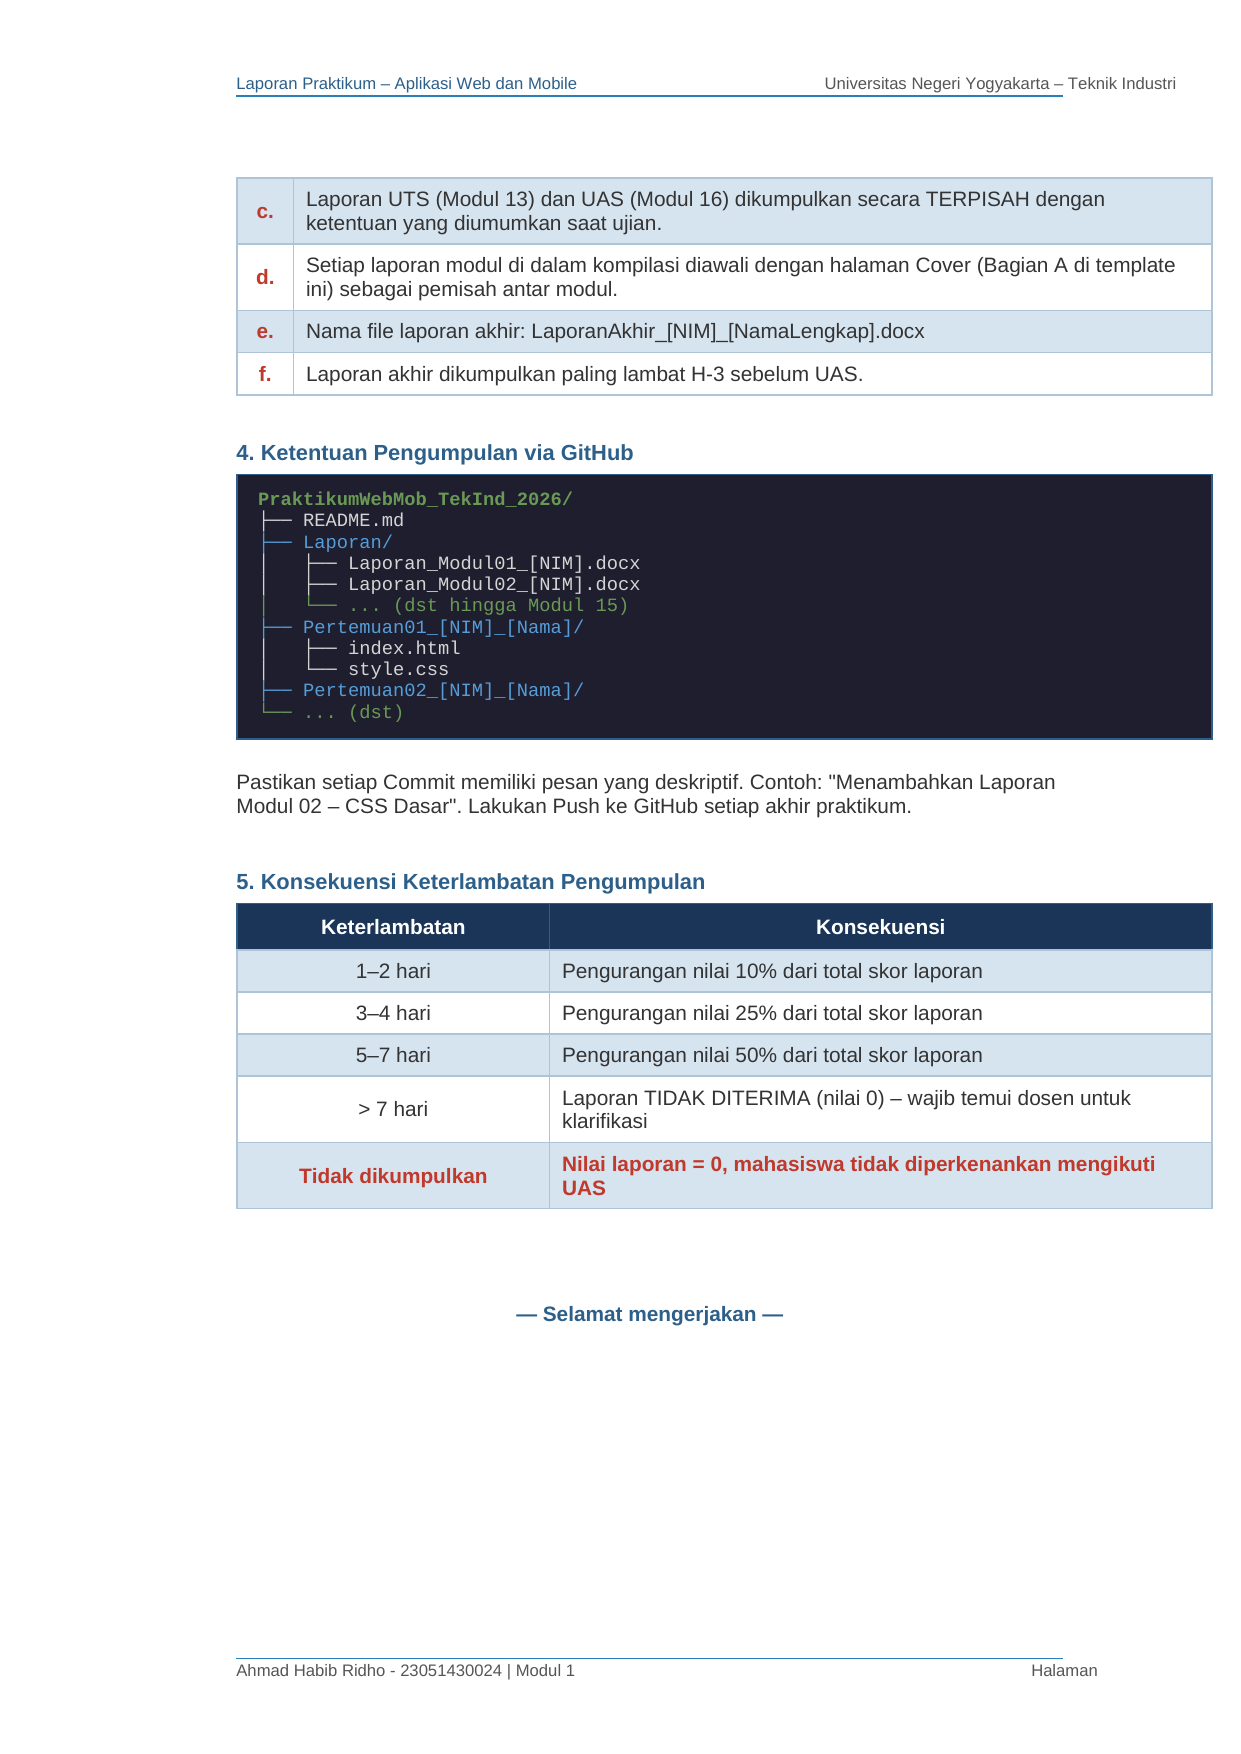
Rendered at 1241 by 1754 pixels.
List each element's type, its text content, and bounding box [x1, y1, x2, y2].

table_cell 1–2 hari [238, 951, 549, 991]
table_cell e. [238, 311, 293, 352]
table_cell > 7 hari [238, 1077, 549, 1142]
table_cell Pengurangan nilai 50% dari total skor laporan [550, 1035, 1211, 1075]
table_cell Tidak dikumpulkan [238, 1143, 549, 1208]
table_cell Setiap laporan modul di dalam kompilasi diawali dengan halaman Cover (Bagian A di template ini) sebagai pemisah antar modul. [294, 245, 1211, 309]
table_cell Pengurangan nilai 25% dari total skor laporan [550, 993, 1211, 1033]
table_header Keterlambatan [238, 904, 549, 949]
text 4. Ketentuan Pengumpulan via GitHub [236, 440, 1063, 465]
table_cell f. [238, 353, 293, 394]
table_header Konsekuensi [550, 904, 1211, 949]
text 5. Konsekuensi Keterlambatan Pengumpulan [236, 869, 1063, 894]
table_cell Laporan TIDAK DITERIMA (nilai 0) – wajib temui dosen untuk klarifikasi [550, 1077, 1211, 1142]
table_cell Nama file laporan akhir: LaporanAkhir_[NIM]_[NamaLengkap].docx [294, 311, 1211, 352]
text — Selamat mengerjakan — [236, 1302, 1063, 1326]
table_cell Laporan akhir dikumpulkan paling lambat H-3 sebelum UAS. [294, 353, 1211, 394]
text Pastikan setiap Commit memiliki pesan yang deskriptif. Contoh: "Menambahkan Laporan Modul 02 – CSS Dasar". Lakukan Push ke GitHub setiap akhir praktikum. [236, 770, 1063, 818]
table_header PraktikumWebMob_TekInd_2026/ ├── README.md ├── Laporan/ │ ├── Laporan_Modul01_[NIM].docx │ ├── Laporan_Modul02_[NIM].docx │ └── ... (dst hingga Modul 15) ├── Pertemuan01_[NIM]_[Nama]/ │ ├── index.html │ └── style.css ├── Pertemuan02_[NIM]_[Nama]/ └── ... (dst) [238, 475, 1211, 738]
table_cell c. [238, 179, 293, 243]
table_cell Pengurangan nilai 10% dari total skor laporan [550, 951, 1211, 991]
table_cell Nilai laporan = 0, mahasiswa tidak diperkenankan mengikuti UAS [550, 1143, 1211, 1208]
table_cell 3–4 hari [238, 993, 549, 1033]
table_cell Laporan UTS (Modul 13) dan UAS (Modul 16) dikumpulkan secara TERPISAH dengan ketentuan yang diumumkan saat ujian. [294, 179, 1211, 243]
table_cell d. [238, 245, 293, 309]
table_cell 5–7 hari [238, 1035, 549, 1075]
